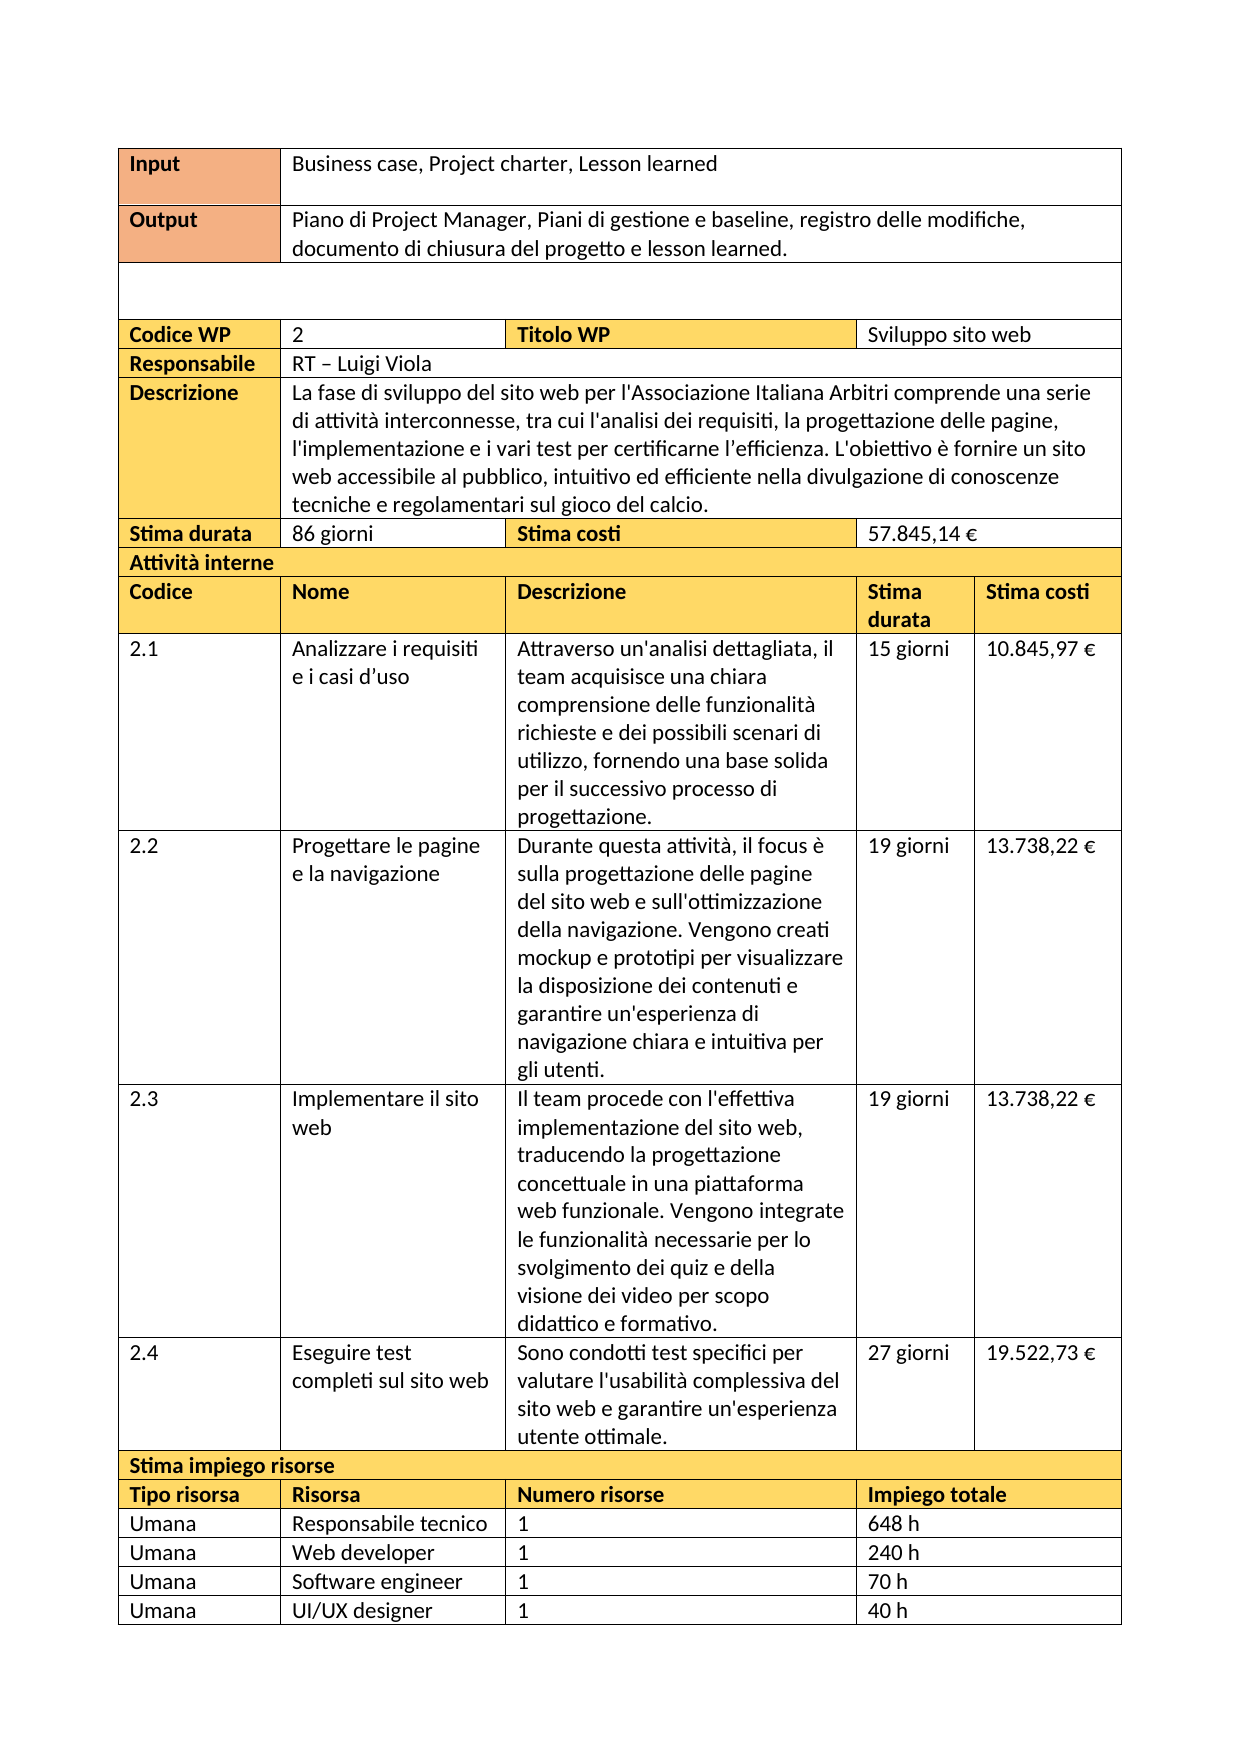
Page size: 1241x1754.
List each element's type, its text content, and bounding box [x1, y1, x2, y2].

table_cell 27 giorni [857, 1338, 974, 1450]
table_cell Stima durata [857, 577, 974, 633]
table_cell Impiego totale [857, 1480, 1121, 1508]
table_cell 15 giorni [857, 634, 974, 830]
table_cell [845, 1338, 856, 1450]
table_cell Analizzare i requisiti e i casi d’uso [281, 634, 505, 830]
table_cell 86 giorni [281, 519, 505, 547]
table_cell 40 h [857, 1596, 1121, 1624]
table_cell Codice WP [119, 320, 280, 348]
table_cell Progettare le pagine e la navigazione [281, 831, 505, 1083]
table_cell 2.2 [119, 831, 280, 1083]
table_cell 2.4 [119, 1338, 280, 1450]
table_cell Responsabile tecnico [281, 1509, 505, 1537]
table_cell Sviluppo sito web [857, 320, 1121, 348]
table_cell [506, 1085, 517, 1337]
table_cell 10.845,97 € [975, 634, 1121, 830]
table_cell Software engineer [281, 1567, 505, 1595]
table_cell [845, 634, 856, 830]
table_cell 240 h [857, 1538, 1121, 1566]
table_cell Codice [119, 577, 280, 633]
table_cell Descrizione [119, 378, 280, 518]
table_cell Nome [281, 577, 505, 633]
table_cell La fase di sviluppo del sito web per l'Associazione Italiana Arbitri comprende una serie di attività interconnesse, tra cui l'analisi dei requisiti, la progettazione delle pagine, l'implementazione e i vari test per certificarne l’efficienza. L'obiettivo è fornire un sito web accessibile al pubblico, intuitivo ed efficiente nella divulgazione di conoscenze tecniche e regolamentari sul gioco del calcio. [281, 378, 1121, 518]
table_cell Implementare il sito web [281, 1085, 505, 1337]
table_cell 2.1 [119, 634, 280, 830]
table_cell Stima durata [119, 519, 280, 547]
table_cell 2 [281, 320, 505, 348]
table_cell 19.522,73 € [975, 1338, 1121, 1450]
table_cell 57.845,14 € [857, 519, 1121, 547]
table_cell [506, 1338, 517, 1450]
table_cell Responsabile [119, 349, 280, 377]
table_cell RT – Luigi Viola [281, 349, 1121, 377]
table_cell 70 h [857, 1567, 1121, 1595]
table_cell Tipo risorsa [119, 1480, 280, 1508]
table_cell Input [119, 149, 280, 204]
table_cell Titolo WP [506, 320, 856, 348]
table_cell 13.738,22 € [975, 1085, 1121, 1337]
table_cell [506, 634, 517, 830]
table_cell Numero risorse [506, 1480, 856, 1508]
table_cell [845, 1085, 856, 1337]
table_cell [119, 263, 1121, 319]
table_cell UI/UX designer [281, 1596, 505, 1624]
table_cell Descrizione [506, 577, 856, 633]
table_cell 13.738,22 € [975, 831, 1121, 1083]
table_cell Stima impiego risorse [119, 1451, 1121, 1479]
table_cell 19 giorni [857, 831, 974, 1083]
table_cell Stima costi [975, 577, 1121, 633]
table_cell 648 h [857, 1509, 1121, 1537]
table_cell Eseguire test completi sul sito web [281, 1338, 505, 1450]
table_cell Stima costi [506, 519, 856, 547]
table_cell Piano di Project Manager, Piani di gestione e baseline, registro delle modifiche, documento di chiusura del progetto e lesson learned. [281, 206, 1121, 262]
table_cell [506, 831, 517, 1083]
table_cell Web developer [281, 1538, 505, 1566]
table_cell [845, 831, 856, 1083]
table_cell Attività interne [119, 548, 1121, 576]
table_cell Risorsa [281, 1480, 505, 1508]
table_cell 2.3 [119, 1085, 280, 1337]
table_cell Output [119, 206, 280, 262]
table_cell Business case, Project charter, Lesson learned [281, 149, 1121, 204]
table_cell 19 giorni [857, 1085, 974, 1337]
